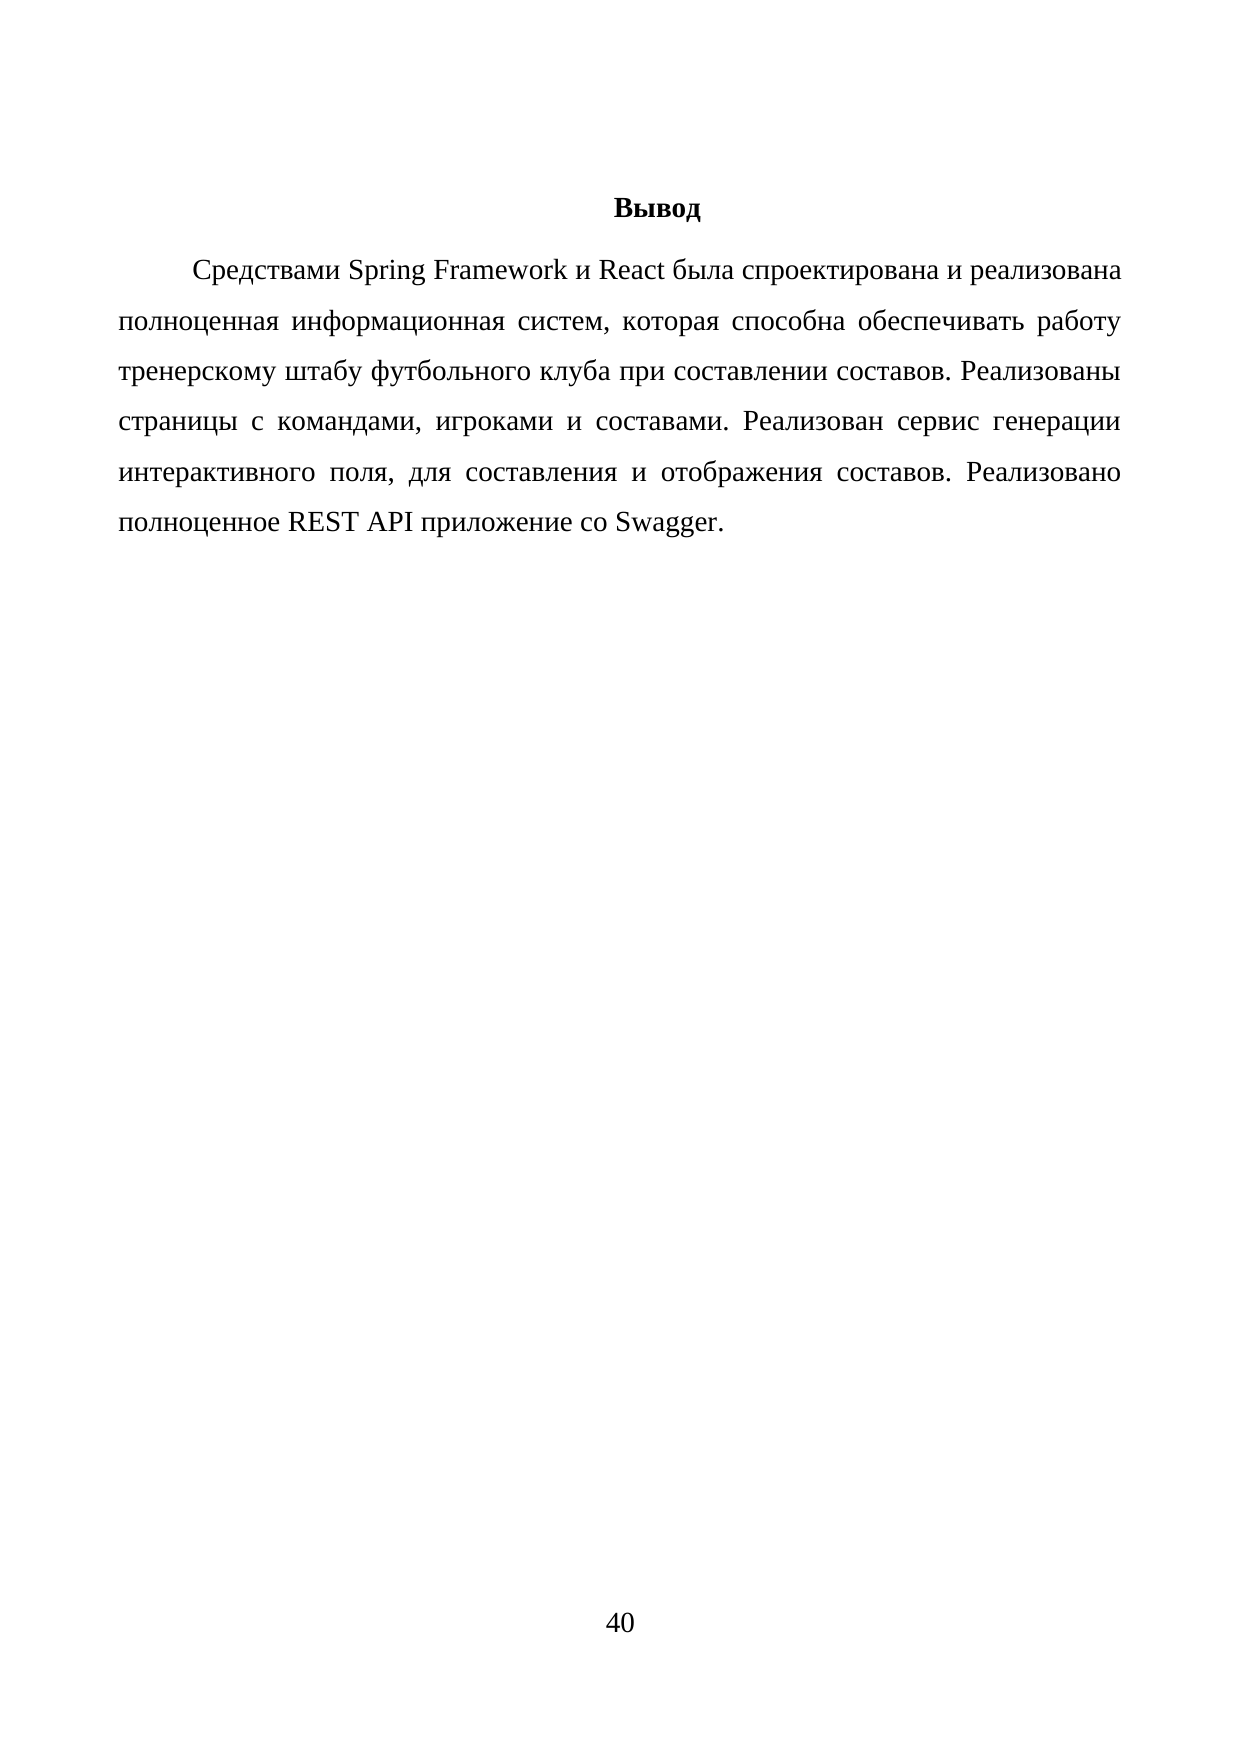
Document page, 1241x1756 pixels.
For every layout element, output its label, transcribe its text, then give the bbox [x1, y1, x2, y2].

subtitle Вывод [192, 190, 1122, 223]
text Средствами Spring Framework и React была спроектирована и реализована полноценная информационная систем, которая способна обеспечивать работу тренерскому штабу футбольного клуба при составлении составов. Реализованы страницы с командами, игроками и составами. Реализован сервис генерации интерактивного поля, для составления и отображения составов. Реализовано полноценное REST API приложение со Swagger. [118, 252, 1122, 538]
